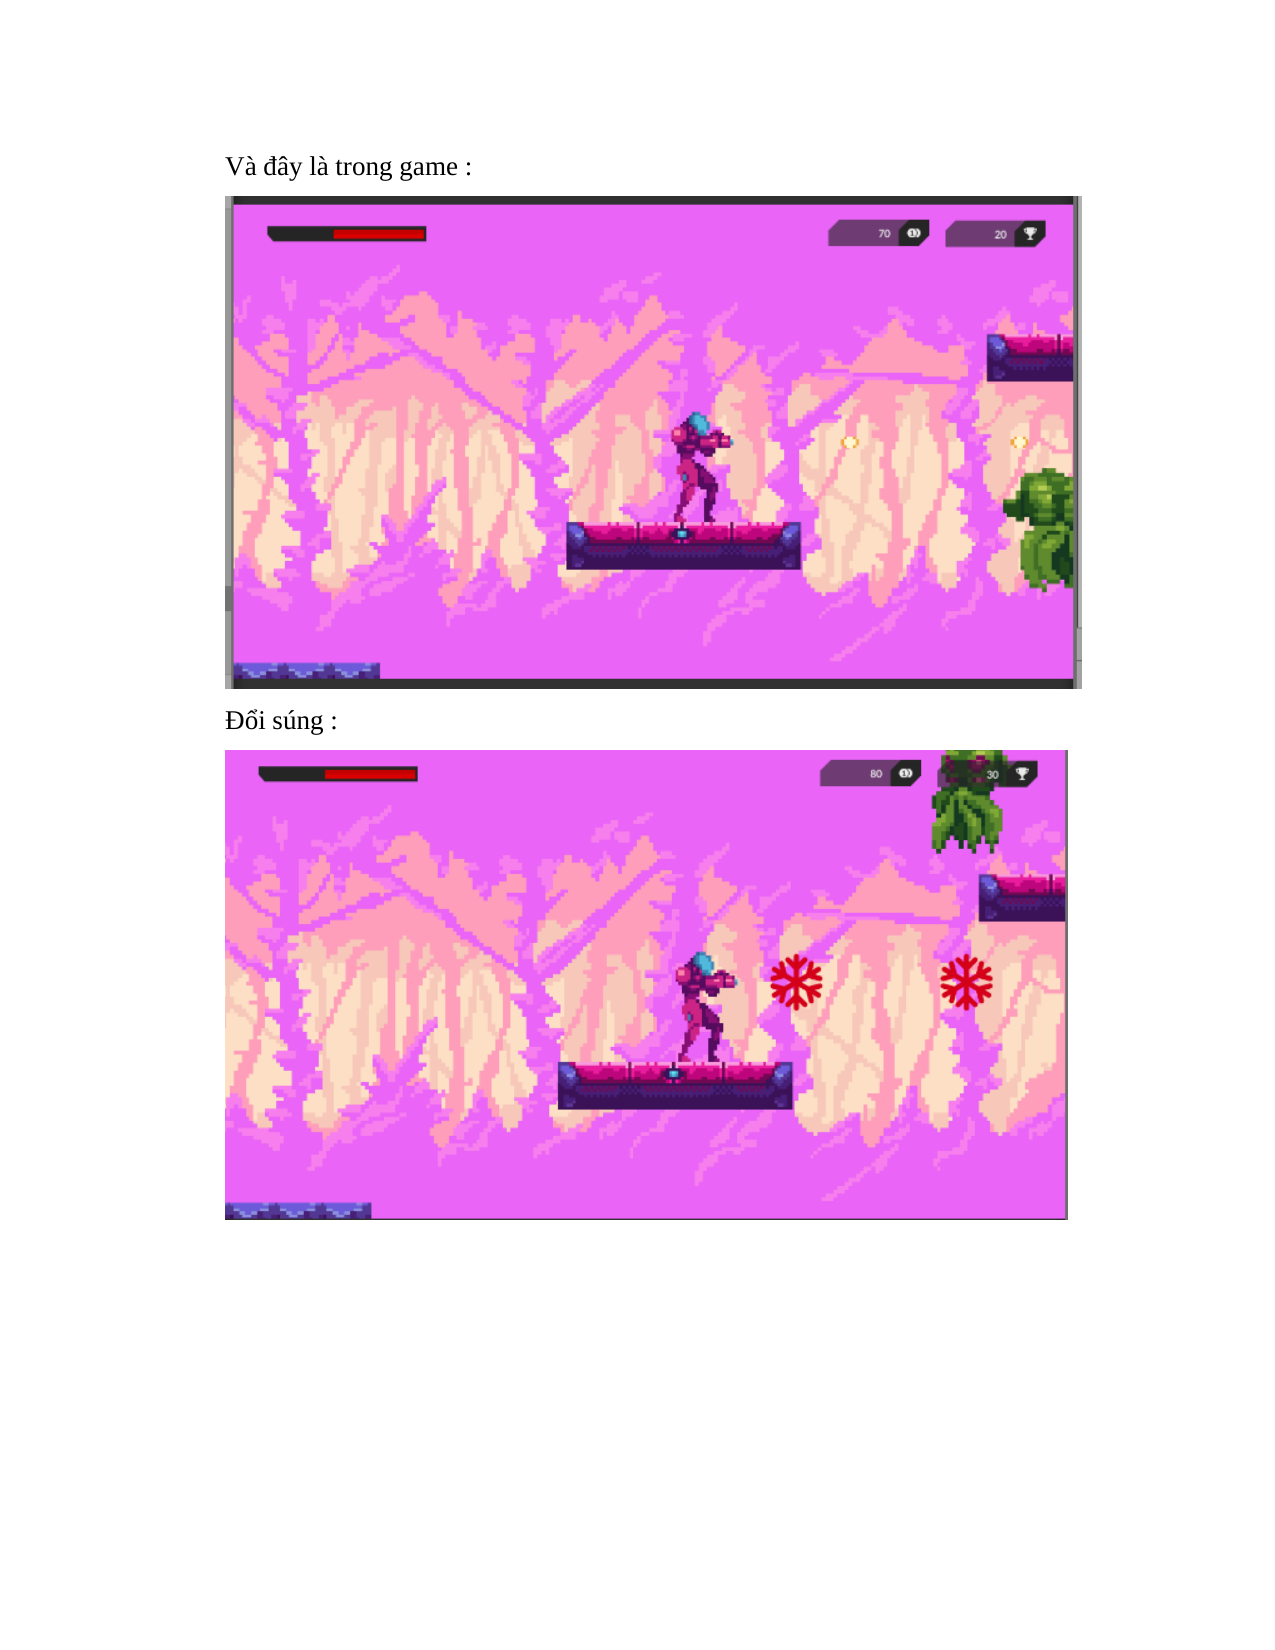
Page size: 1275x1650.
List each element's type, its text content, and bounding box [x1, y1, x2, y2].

picture [225, 196, 1082, 689]
text Đổi súng : [150, 704, 1125, 735]
picture [225, 750, 1068, 1220]
text Và đây là trong game : [150, 150, 1125, 181]
